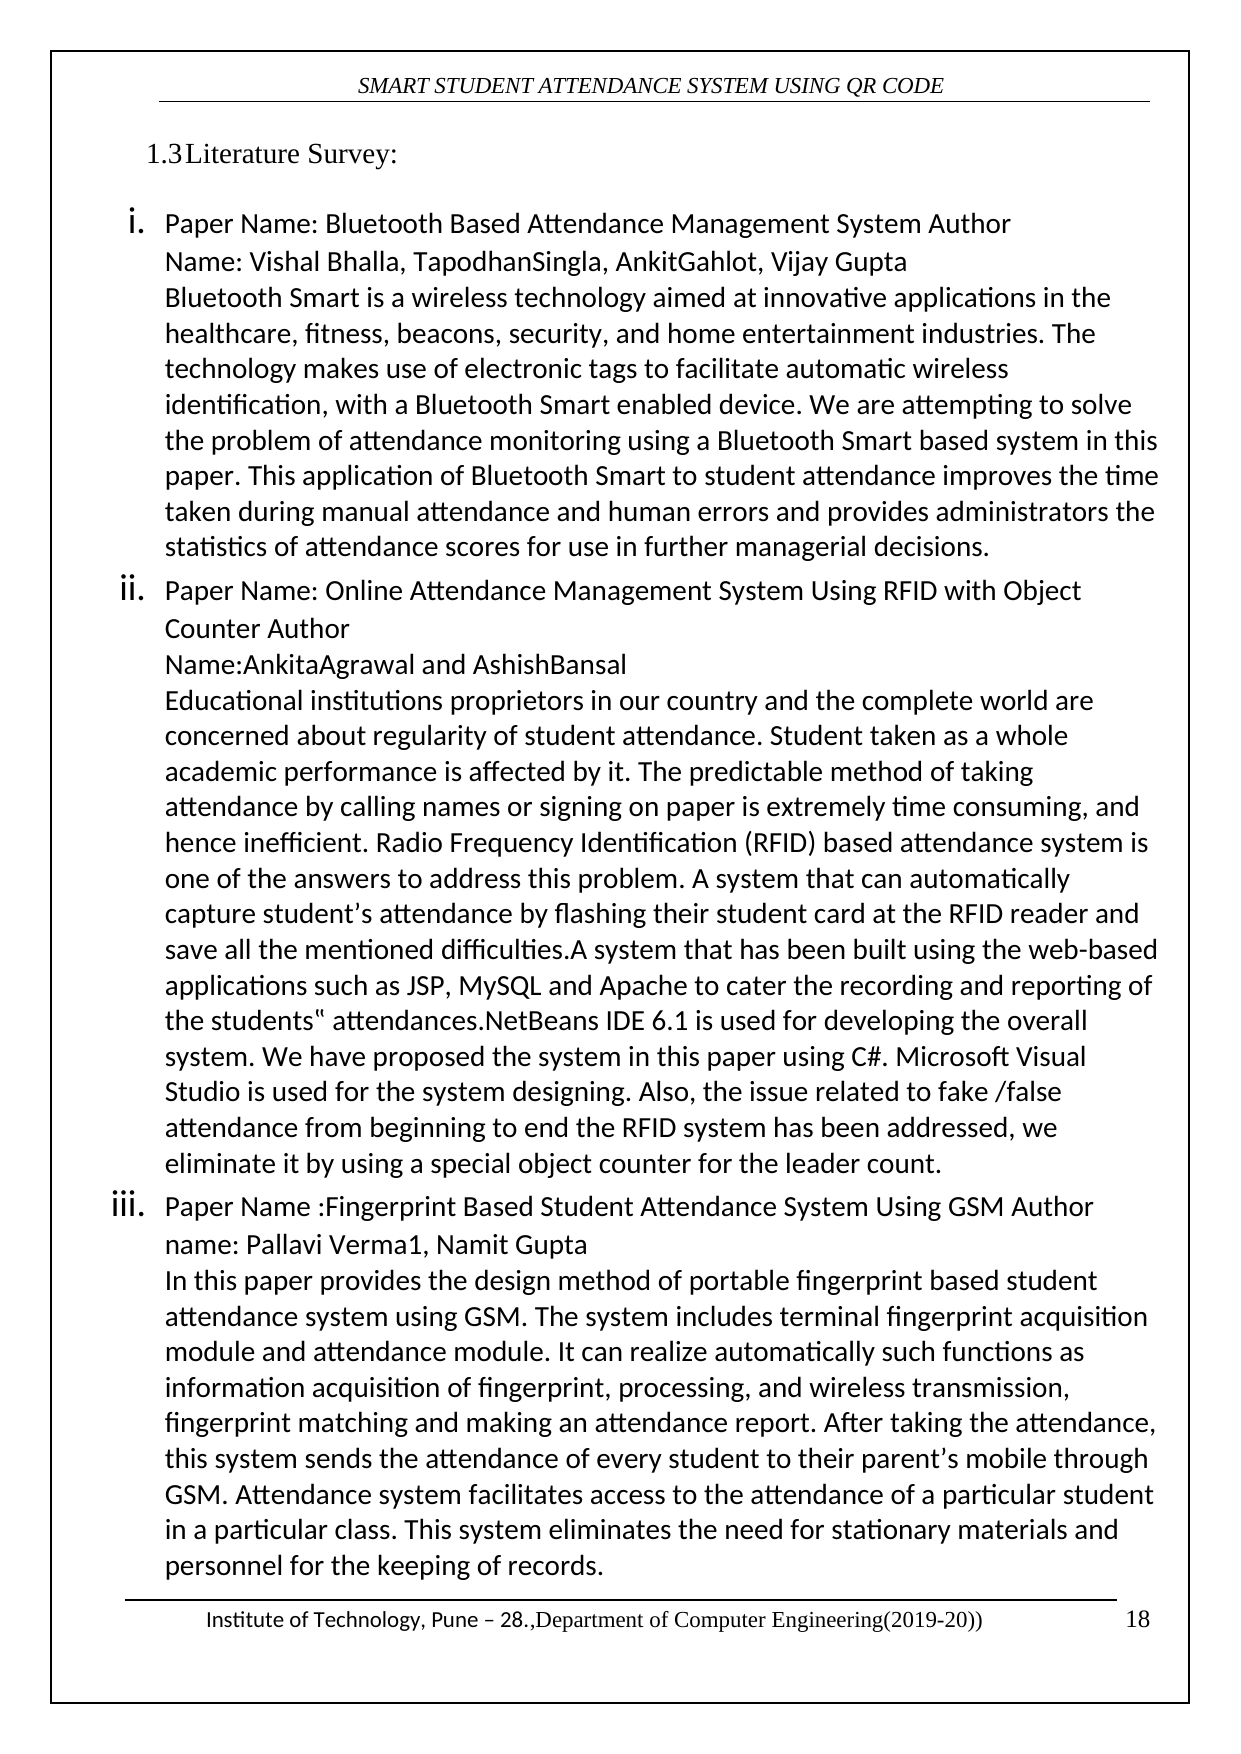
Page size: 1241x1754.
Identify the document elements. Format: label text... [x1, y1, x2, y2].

list Literature Survey: [146, 136, 1163, 169]
list Paper Name: Online Attendance Management System Using RFID with Object Counter Author [146, 564, 1163, 646]
list In this paper provides the design method of portable fingerprint based student attendance system using GSM. The system includes terminal fingerprint acquisition module and attendance module. It can realize automatically such functions as information acquisition of fingerprint, processing, and wireless transmission, fingerprint matching and making an attendance report. After taking the attendance, this system sends the attendance of every student to their parent’s mobile through GSM. Attendance system facilitates access to the attendance of a particular student in a particular class. This system eliminates the need for stationary materials and personnel for the keeping of records. [164, 1262, 1163, 1583]
list Name: Vishal Bhalla, TapodhanSingla, AnkitGahlot, Vijay Gupta [164, 243, 1163, 279]
list Bluetooth Smart is a wireless technology aimed at innovative applications in the healthcare, fitness, beacons, security, and home entertainment industries. The technology makes use of electronic tags to facilitate automatic wireless identification, with a Bluetooth Smart enabled device. We are attempting to solve the problem of attendance monitoring using a Bluetooth Smart based system in this paper. This application of Bluetooth Smart to student attendance improves the time taken during manual attendance and human errors and provides administrators the statistics of attendance scores for use in further managerial decisions. [164, 279, 1163, 564]
list Paper Name: Bluetooth Based Attendance Management System Author [146, 197, 1163, 243]
list Name:AnkitaAgrawal and AshishBansal [164, 646, 1163, 681]
list Educational institutions proprietors in our country and the complete world are concerned about regularity of student attendance. Student taken as a whole academic performance is affected by it. The predictable method of taking attendance by calling names or signing on paper is extremely time consuming, and hence inefficient. Radio Frequency Identification (RFID) based attendance system is one of the answers to address this problem. A system that can automatically capture student’s attendance by flashing their student card at the RFID reader and save all the mentioned difficulties.A system that has been built using the web-based applications such as JSP, MySQL and Apache to cater the recording and reporting of the students‟ attendances.NetBeans IDE 6.1 is used for developing the overall system. We have proposed the system in this paper using C#. Microsoft Visual Studio is used for the system designing. Also, the issue related to fake /false attendance from beginning to end the RFID system has been addressed, we eliminate it by using a special object counter for the leader count. [164, 682, 1163, 1180]
list Paper Name :Fingerprint Based Student Attendance System Using GSM Author name: Pallavi Verma1, Namit Gupta [146, 1180, 1163, 1262]
